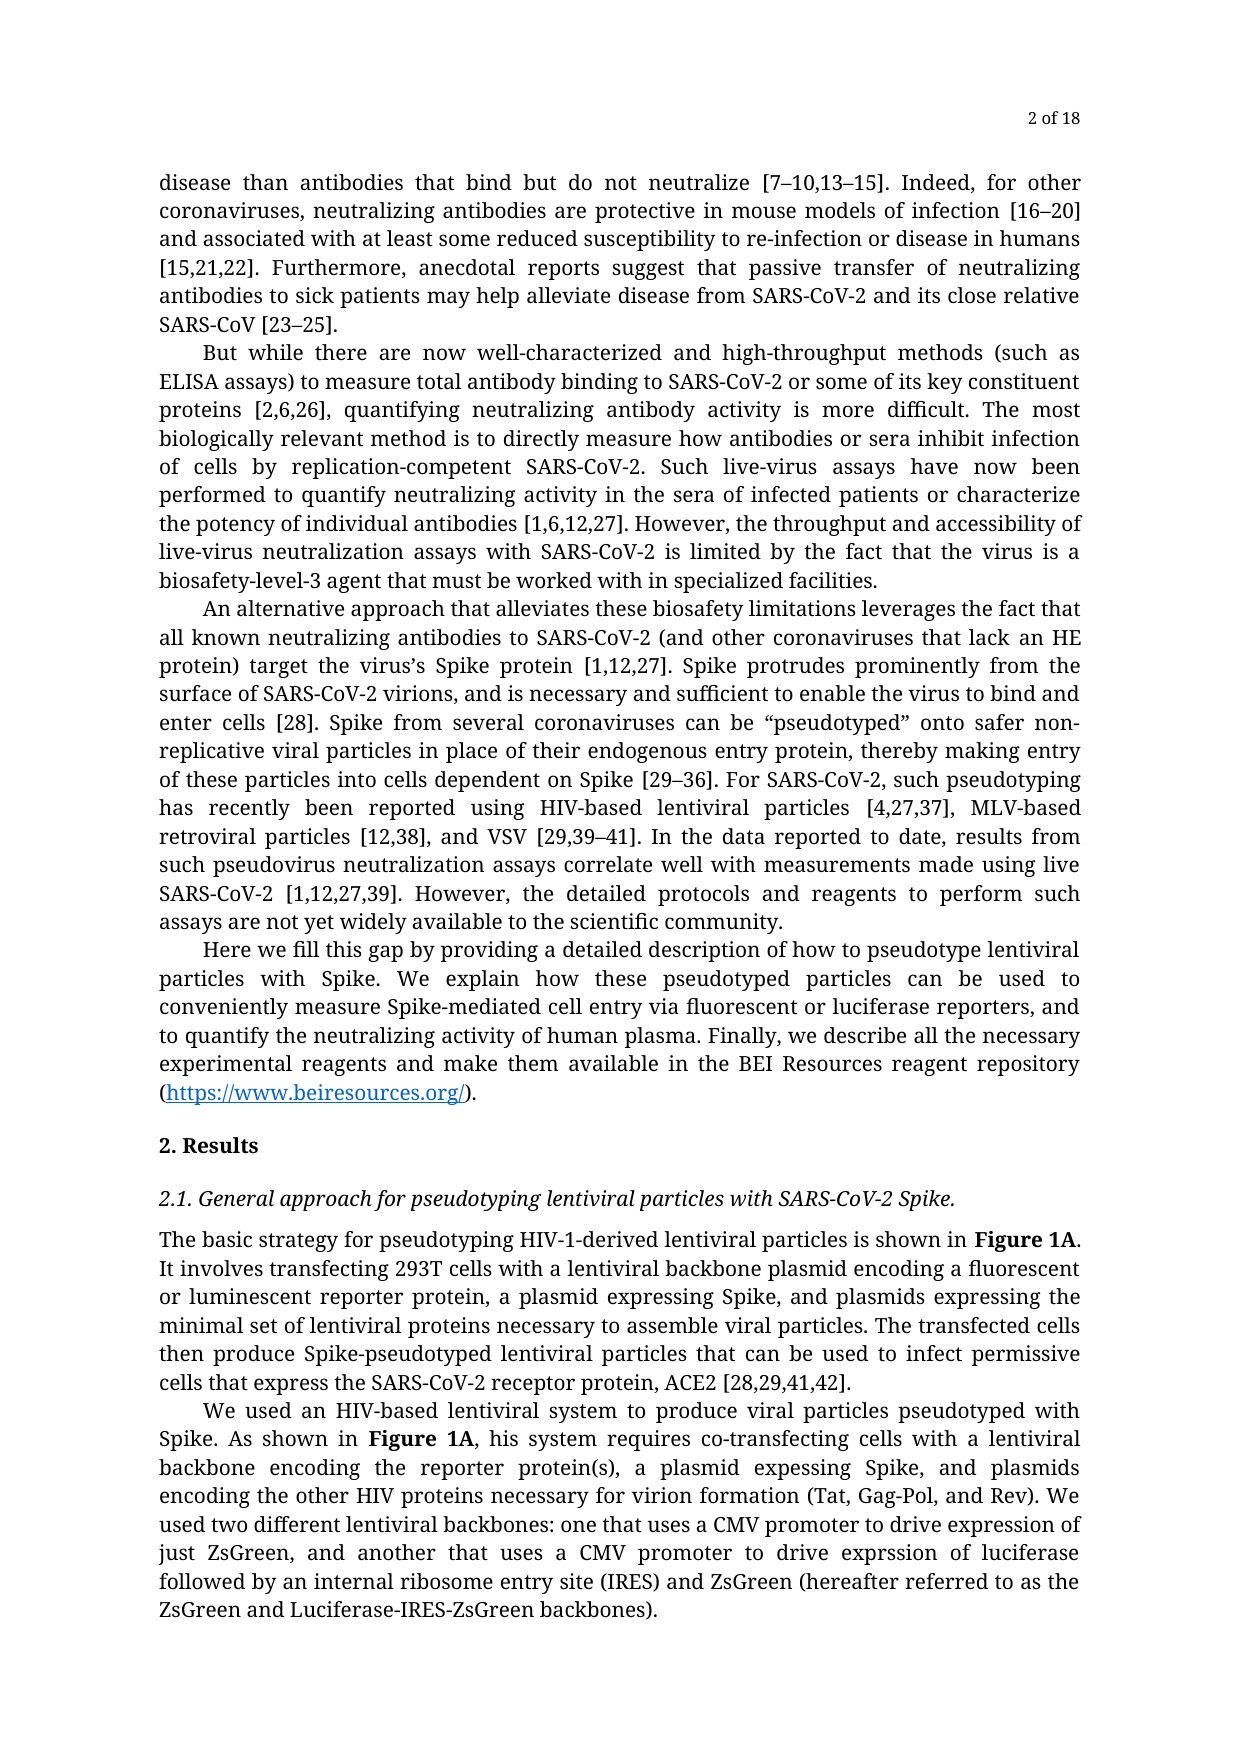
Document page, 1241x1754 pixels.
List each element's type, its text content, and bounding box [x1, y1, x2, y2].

subtitle We used an HIV-based lentiviral system to produce viral particles pseudotyped with Spike. As shown in Figure 1A, his system requires co-transfecting cells with a lentiviral backbone encoding the reporter protein(s), a plasmid expessing Spike, and plasmids encoding the other HIV proteins necessary for virion formation (Tat, Gag-Pol, and Rev). We used two different lentiviral backbones: one that uses a CMV promoter to drive expression of just ZsGreen, and another that uses a CMV promoter to drive exprssion of luciferase followed by an internal ribosome entry site (IRES) and ZsGreen (hereafter referred to as the ZsGreen and Luciferase-IRES-ZsGreen backbones). [159, 1396, 1081, 1624]
subtitle 2.1. General approach for pseudotyping lentiviral particles with SARS-CoV-2 Spike. [159, 1184, 1081, 1213]
text An alternative approach that alleviates these biosafety limitations leverages the fact that all known neutralizing antibodies to SARS-CoV-2 (and other coronaviruses that lack an HE protein) target the virus’s Spike protein [1,12,27]. Spike protrudes prominently from the surface of SARS-CoV-2 virions, and is necessary and sufficient to enable the virus to bind and enter cells [28]. Spike from several coronaviruses can be “pseudotyped” onto safer non-replicative viral particles in place of their endogenous entry protein, thereby making entry of these particles into cells dependent on Spike [29–36]. For SARS-CoV-2, such pseudotyping has recently been reported using HIV-based lentiviral particles [4,27,37], MLV-based retroviral particles [12,38], and VSV [29,39–41]. In the data reported to date, results from such pseudovirus neutralization assays correlate well with measurements made using live SARS-CoV-2 [1,12,27,39]. However, the detailed protocols and reagents to perform such assays are not yet widely available to the scientific community. [159, 594, 1081, 936]
text Here we fill this gap by providing a detailed description of how to pseudotype lentiviral particles with Spike. We explain how these pseudotyped particles can be used to conveniently measure Spike-mediated cell entry via fluorescent or luciferase reporters, and to quantify the neutralizing activity of human plasma. Finally, we describe all the necessary experimental reagents and make them available in the BEI Resources reagent repository (https://www.beiresources.org/). [159, 936, 1081, 1106]
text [159, 168, 1081, 338]
text The basic strategy for pseudotyping HIV-1-derived lentiviral particles is shown in Figure 1A. It involves transfecting 293T cells with a lentiviral backbone plasmid encoding a fluorescent or luminescent reporter protein, a plasmid expressing Spike, and plasmids expressing the minimal set of lentiviral proteins necessary to assemble viral particles. The transfected cells then produce Spike-pseudotyped lentiviral particles that can be used to infect permissive cells that express the SARS-CoV-2 receptor protein, ACE2 [28,29,41,42]. [159, 1226, 1081, 1396]
text But while there are now well-characterized and high-throughput methods (such as ELISA assays) to measure total antibody binding to SARS-CoV-2 or some of its key constituent proteins [2,6,26], quantifying neutralizing antibody activity is more difficult. The most biologically relevant method is to directly measure how antibodies or sera inhibit infection of cells by replication-competent SARS-CoV-2. Such live-virus assays have now been performed to quantify neutralizing activity in the sera of infected patients or characterize the potency of individual antibodies [1,6,12,27]. However, the throughput and accessibility of live-virus neutralization assays with SARS-CoV-2 is limited by the fact that the virus is a biosafety-level-3 agent that must be worked with in specialized facilities. [159, 338, 1081, 594]
subtitle 2. Results [159, 1131, 1081, 1159]
